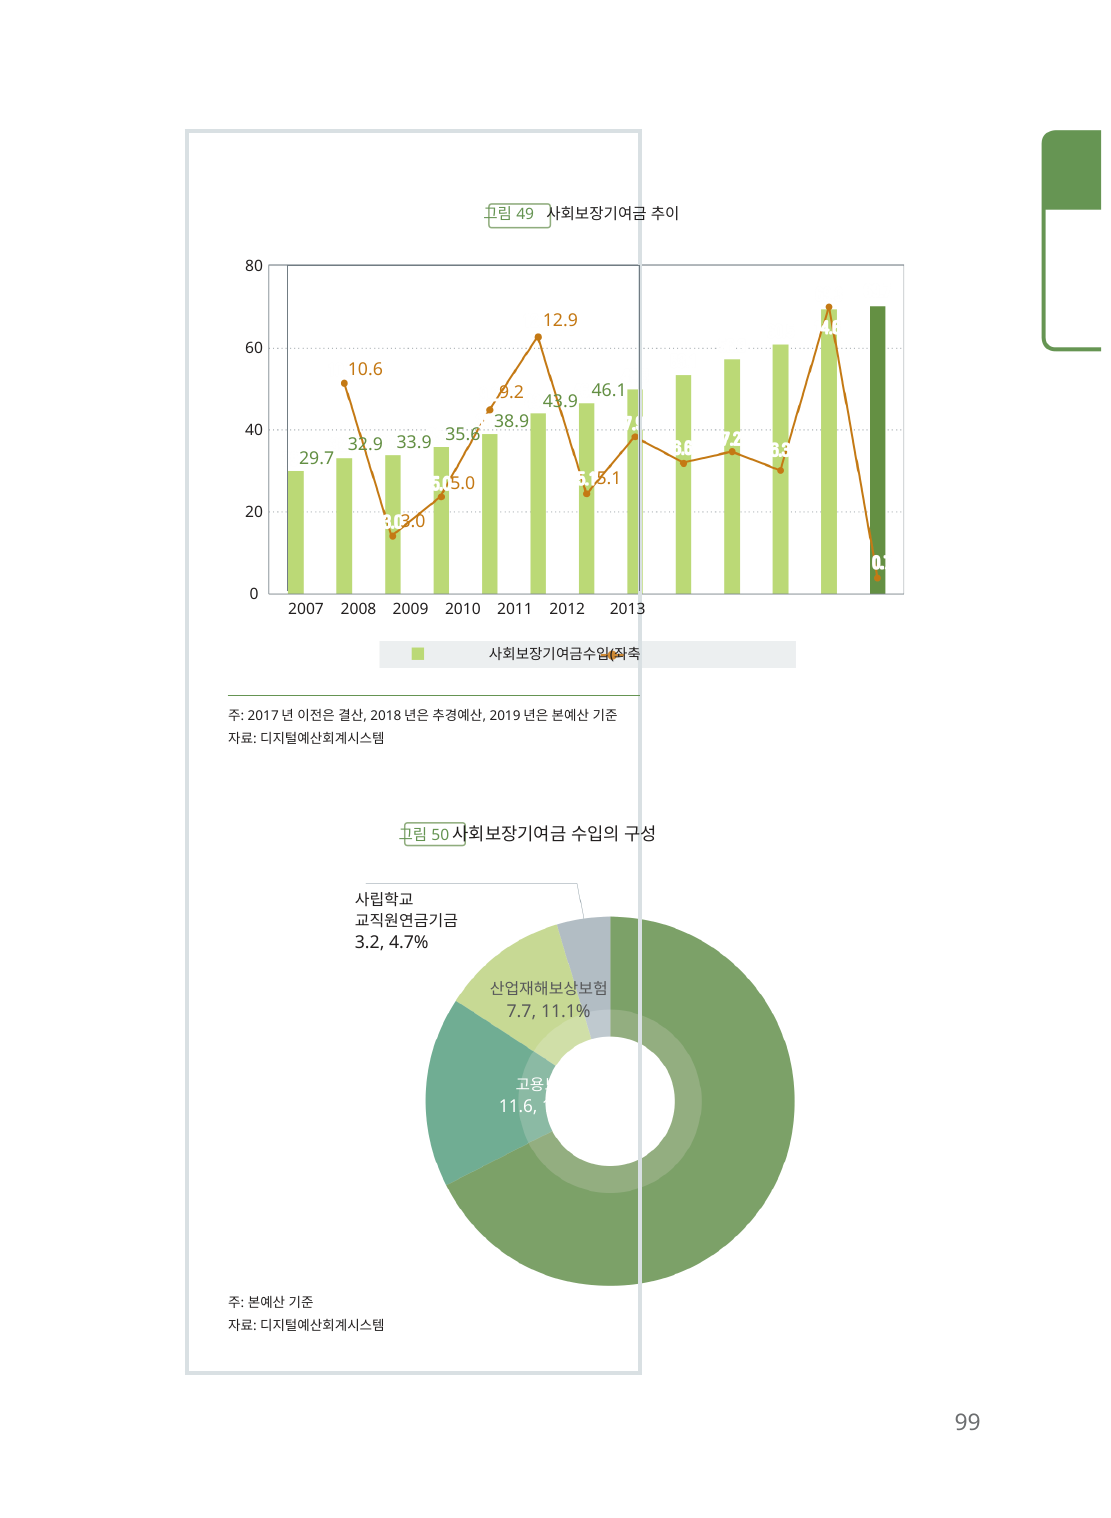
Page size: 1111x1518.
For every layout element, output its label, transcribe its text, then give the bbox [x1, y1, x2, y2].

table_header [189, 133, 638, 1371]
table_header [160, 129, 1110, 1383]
picture [1040, 129, 1102, 352]
text 99 [150, 1412, 980, 1435]
